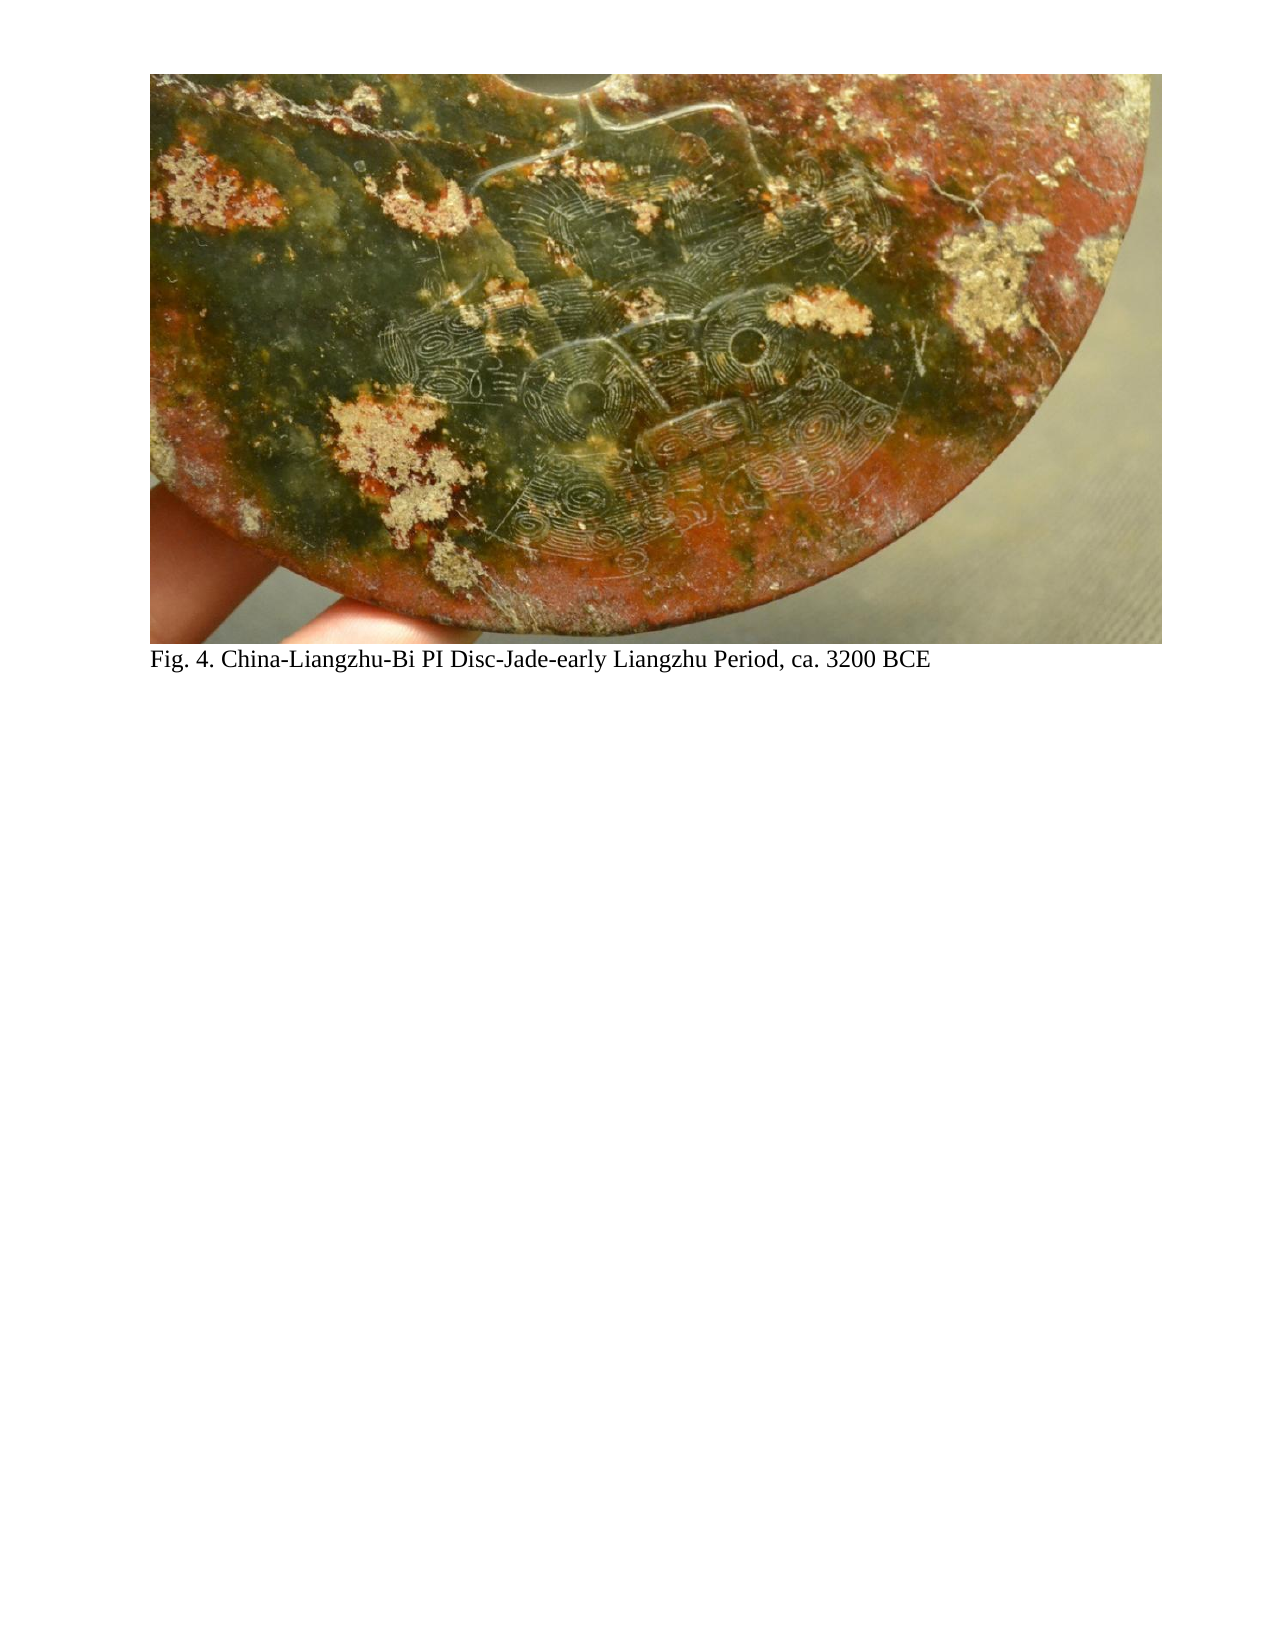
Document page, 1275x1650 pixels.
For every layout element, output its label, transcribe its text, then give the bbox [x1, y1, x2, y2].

text Fig. 4. China-Liangzhu-Bi PI Disc-Jade-early Liangzhu Period, ca. 3200 BCE [150, 644, 1200, 673]
picture [150, 74, 1162, 644]
